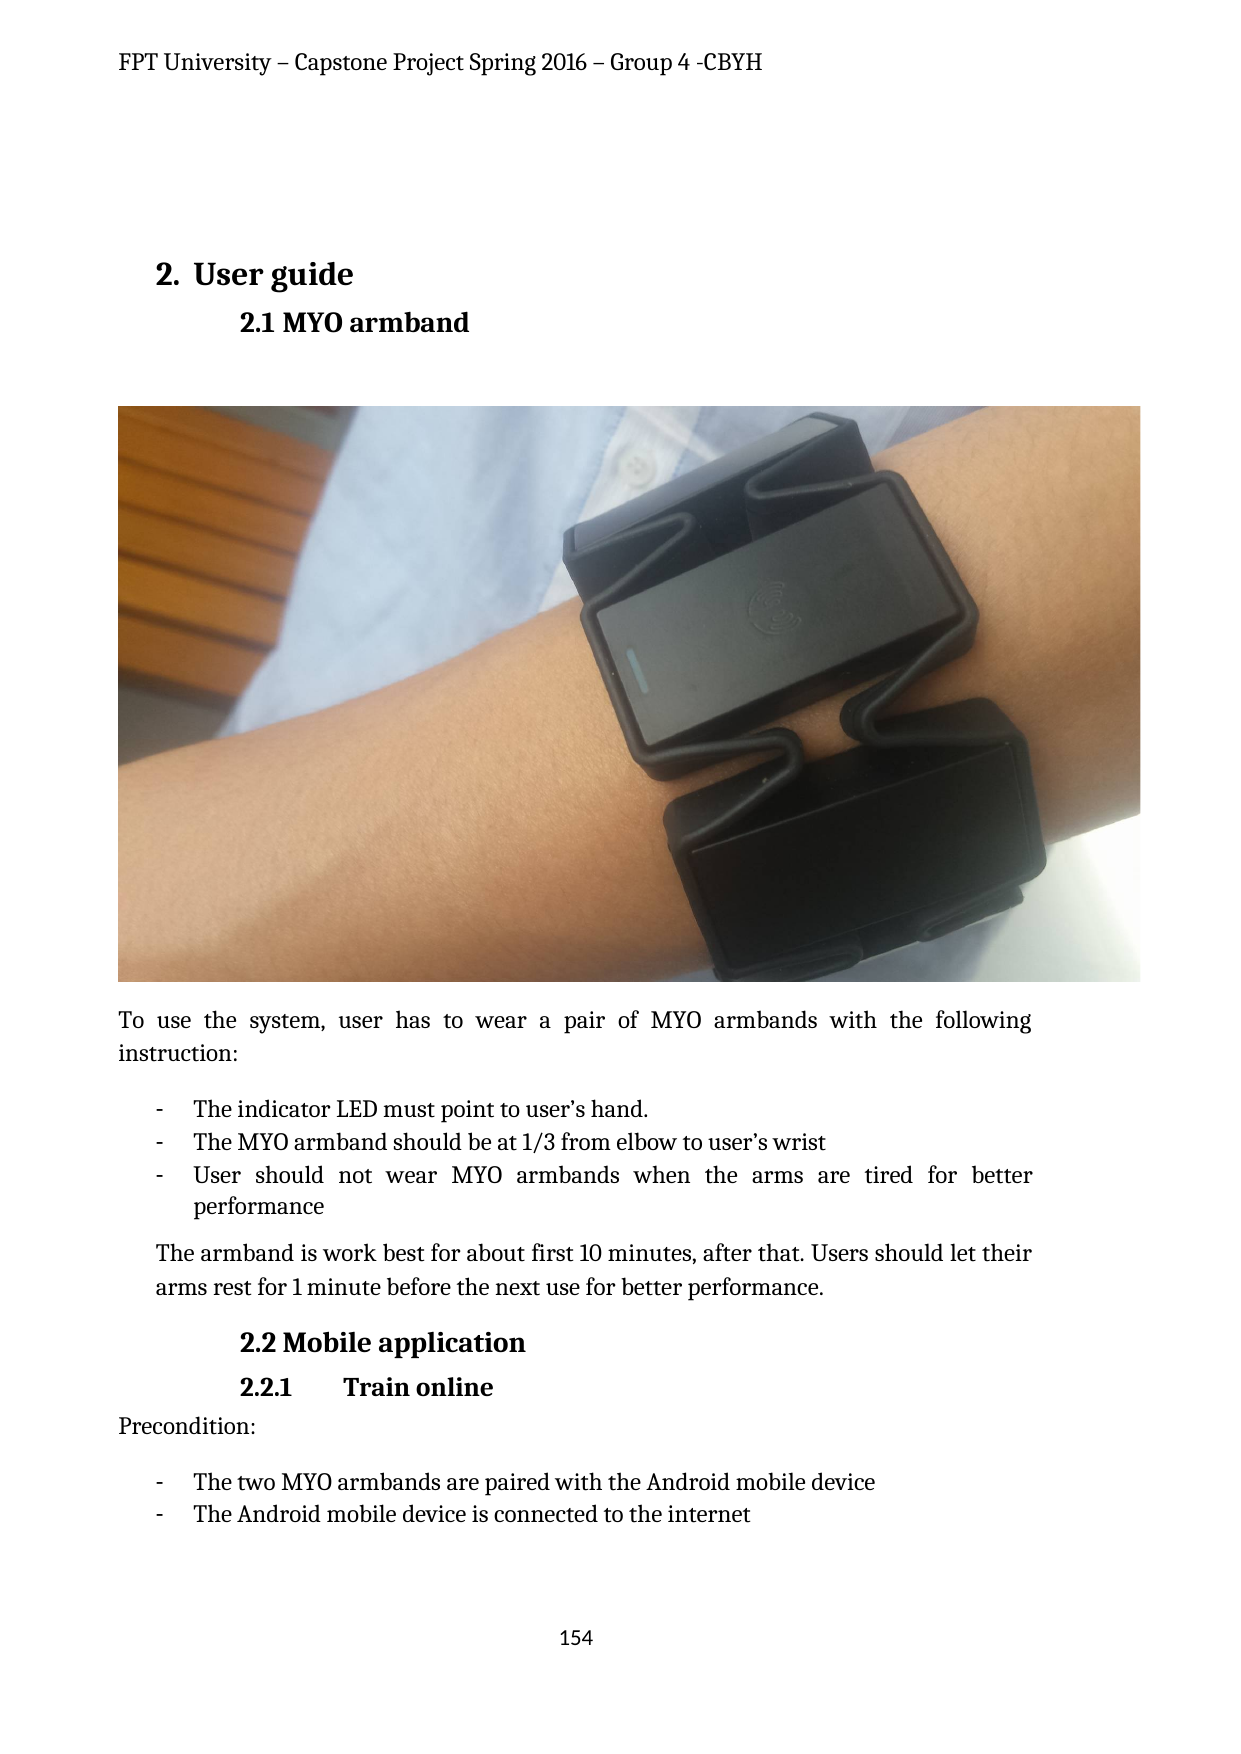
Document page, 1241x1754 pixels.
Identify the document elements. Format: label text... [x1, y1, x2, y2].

text Precondition: [118, 1412, 1033, 1441]
subtitle User guide [156, 255, 1033, 294]
picture [118, 406, 1141, 982]
list The two MYO armbands are paired with the Android mobile device [156, 1466, 1033, 1496]
text To use the system, user has to wear a pair of MYO armbands with the following instruction: [118, 1006, 1033, 1068]
list The indicator LED must point to user’s hand. [156, 1093, 1033, 1123]
text The armband is work best for about first 10 minutes, after that. Users should let their arms rest for 1 minute before the next use for better performance. [156, 1239, 1033, 1301]
subtitle MYO armband [240, 306, 1033, 340]
list The MYO armband should be at 1/3 from elbow to user’s wrist [156, 1126, 1033, 1156]
subtitle Train online [240, 1372, 1033, 1403]
subtitle Mobile application [240, 1326, 1033, 1360]
list The Android mobile device is connected to the internet [156, 1498, 1033, 1529]
list User should not wear MYO armbands when the arms are tired for better performance [156, 1159, 1033, 1220]
